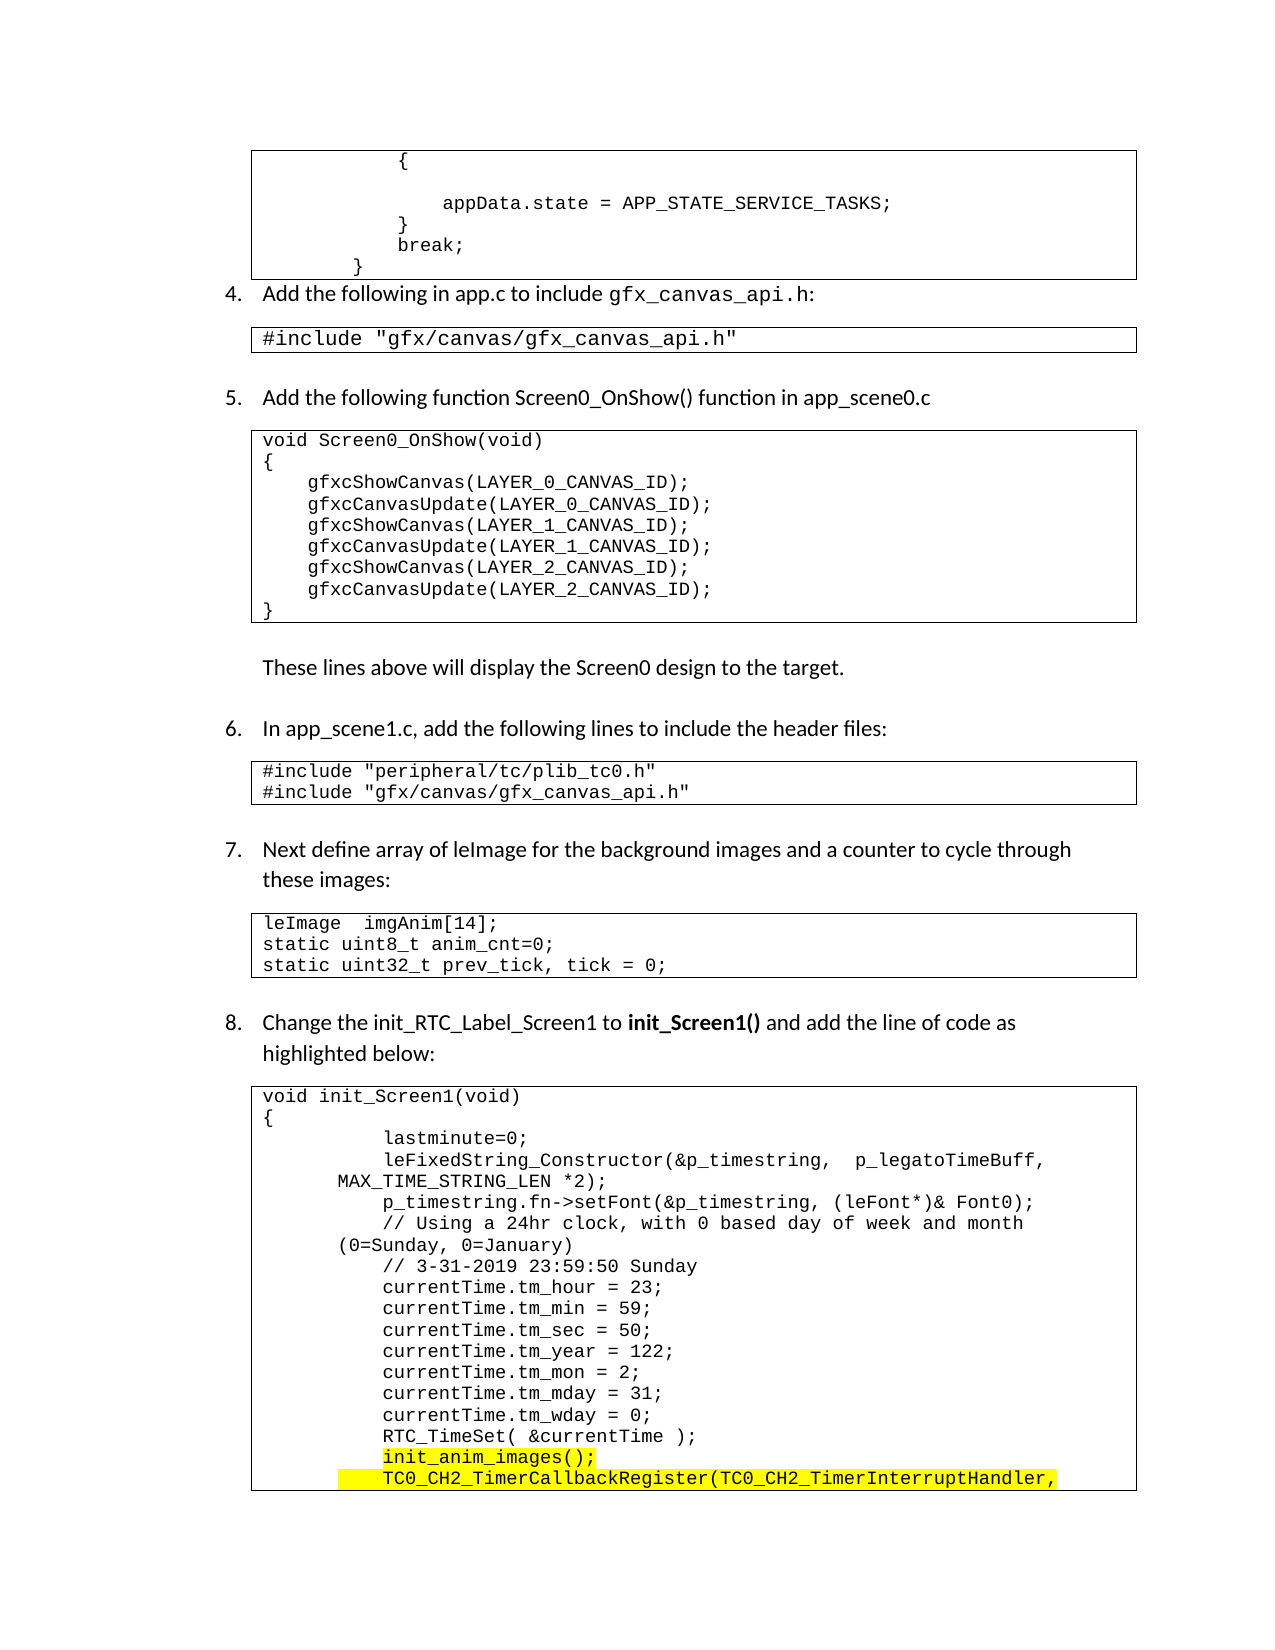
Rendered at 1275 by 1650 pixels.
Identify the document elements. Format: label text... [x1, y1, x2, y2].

table_header #include "gfx/canvas/gfx_canvas_api.h" [252, 328, 1136, 352]
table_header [252, 1087, 1136, 1490]
list These lines above will display the Screen0 design to the target. [262, 653, 1125, 681]
list Change the init_RTC_Label_Screen1 to init_Screen1() and add the line of code as highlighted below: [225, 1008, 1125, 1067]
list Next define array of leImage for the background images and a counter to cycle through these images: [225, 835, 1125, 894]
list Add the following function Screen0_OnShow() function in app_scene0.c [225, 383, 1125, 411]
list In app_scene1.c, add the following lines to include the header files: [225, 714, 1125, 742]
table_header #include "peripheral/tc/plib_tc0.h" #include "gfx/canvas/gfx_canvas_api.h" [252, 762, 1136, 804]
table_header void Screen0_OnShow(void) { gfxcShowCanvas(LAYER_0_CANVAS_ID); gfxcCanvasUpdate(LAYER_0_CANVAS_ID); gfxcShowCanvas(LAYER_1_CANVAS_ID); gfxcCanvasUpdate(LAYER_1_CANVAS_ID); gfxcShowCanvas(LAYER_2_CANVAS_ID); gfxcCanvasUpdate(LAYER_2_CANVAS_ID); } [252, 431, 1136, 622]
table_header leImage imgAnim[14]; static uint8_t anim_cnt=0; static uint32_t prev_tick, tick = 0; [252, 914, 1136, 977]
list Add the following in app.c to include gfx_canvas_api.h: [225, 279, 1125, 308]
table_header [252, 151, 1136, 278]
